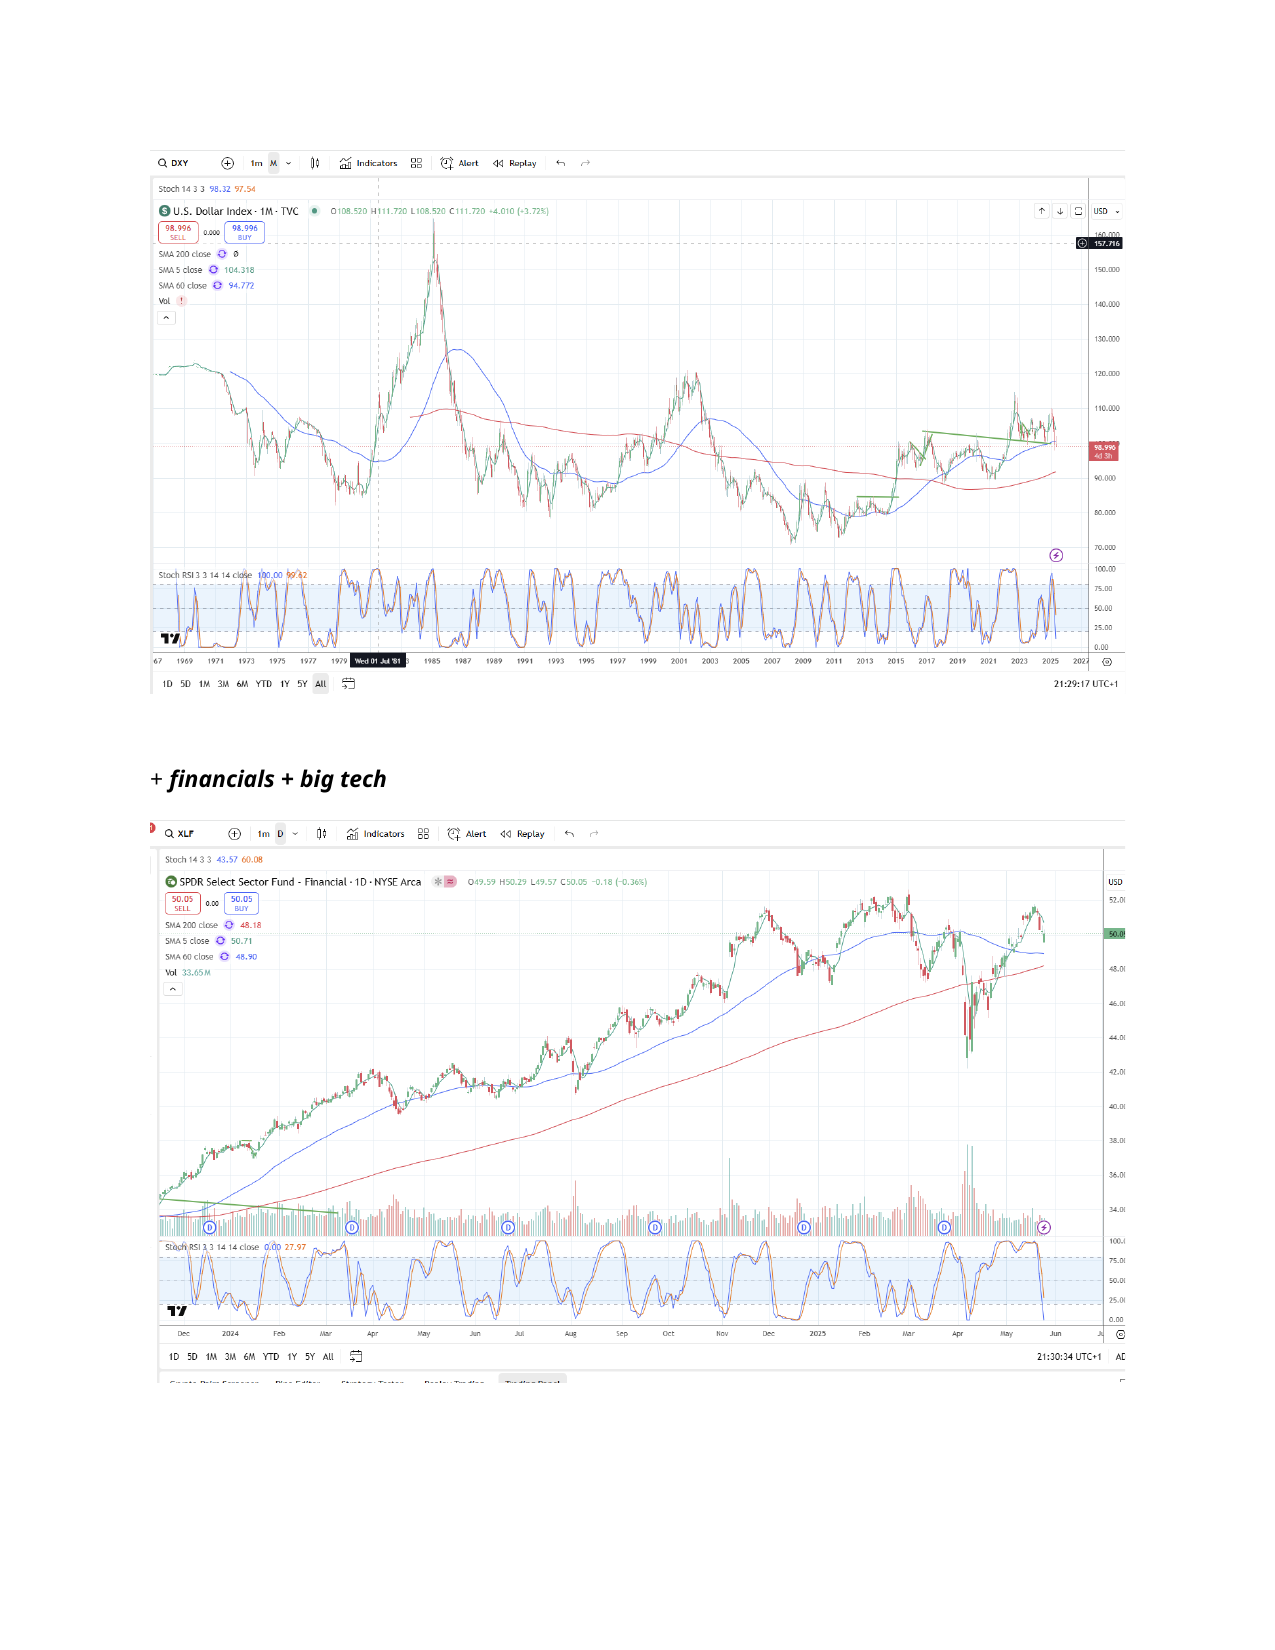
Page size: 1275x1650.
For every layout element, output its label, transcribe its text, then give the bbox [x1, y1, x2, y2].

text + financials + big tech [150, 763, 1125, 794]
picture [150, 150, 1125, 694]
picture [150, 813, 1125, 1383]
